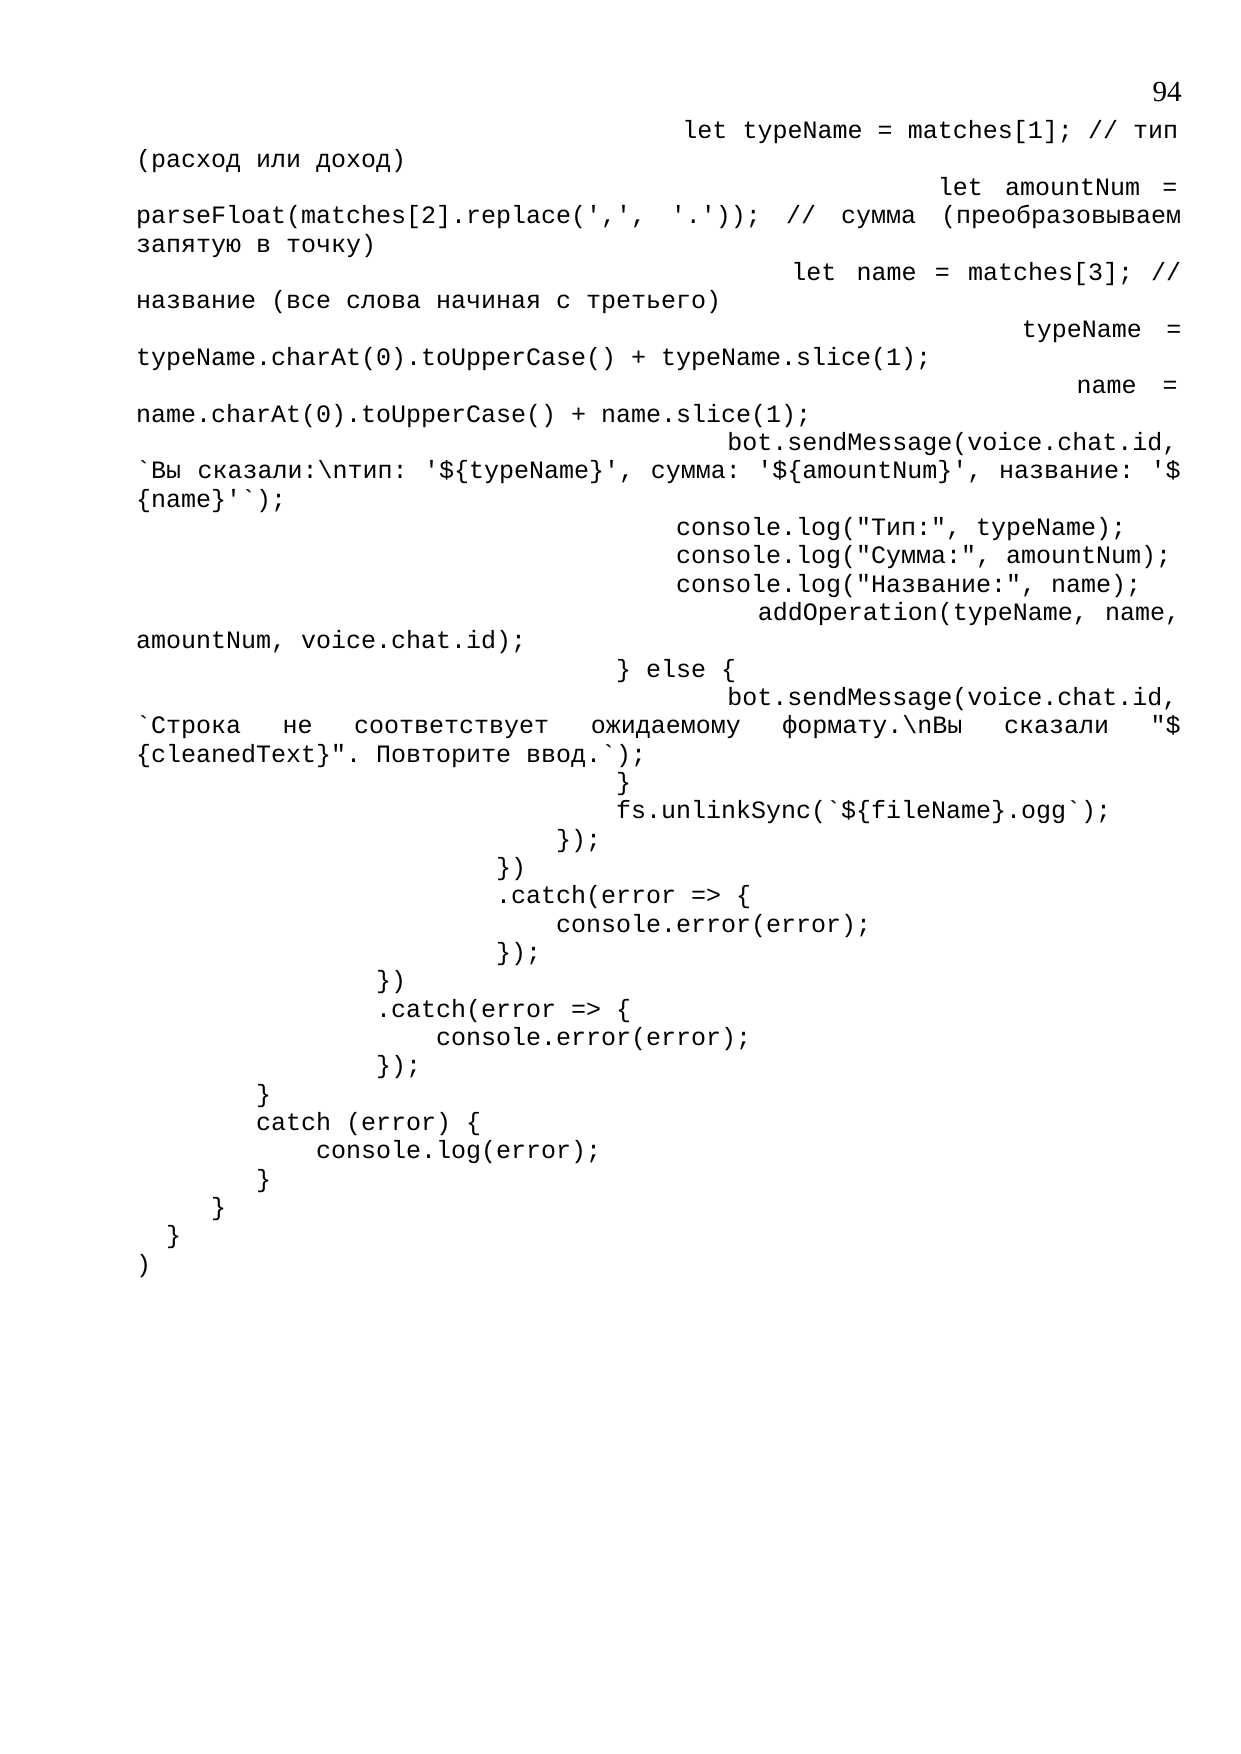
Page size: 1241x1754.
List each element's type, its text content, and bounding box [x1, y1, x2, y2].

text addOperation(typeName, name, amountNum, voice.chat.id); [136, 600, 1181, 656]
text let typeName = matches[1]; // тип (расход или доход) [136, 118, 1181, 175]
text }); [136, 826, 1181, 855]
text }) [136, 855, 1181, 883]
text let name = matches[3]; // название (все слова начиная с третьего) [136, 260, 1181, 316]
text .catch(error => { [136, 996, 1181, 1025]
text }) [136, 968, 1181, 996]
text } [136, 1166, 1181, 1195]
text console.log(error); [136, 1138, 1181, 1166]
text console.error(error); [136, 1025, 1181, 1053]
text ) [136, 1251, 1181, 1280]
text console.error(error); [136, 911, 1181, 940]
text } [136, 1223, 1181, 1251]
text console.log("Тип:", typeName); [136, 515, 1181, 543]
text } else { [136, 656, 1181, 685]
text typeName = typeName.charAt(0).toUpperCase() + typeName.slice(1); [136, 316, 1181, 373]
text bot.sendMessage(voice.chat.id, `Вы сказали:\nтип: '${typeName}', сумма: '${amountNum}', название: '${name}'`); [136, 430, 1181, 515]
text fs.unlinkSync(`${fileName}.ogg`); [136, 798, 1181, 826]
text }); [136, 940, 1181, 968]
text name = name.charAt(0).toUpperCase() + name.slice(1); [136, 373, 1181, 430]
text catch (error) { [136, 1110, 1181, 1138]
text console.log("Название:", name); [136, 571, 1181, 600]
text let amountNum = parseFloat(matches[2].replace(',', '.')); // сумма (преобразовываем запятую в точку) [136, 175, 1181, 260]
text console.log("Сумма:", amountNum); [136, 543, 1181, 571]
text bot.sendMessage(voice.chat.id, `Строка не соответствует ожидаемому формату.\nВы сказали "${cleanedText}". Повторите ввод.`); [136, 685, 1181, 770]
text }); [136, 1053, 1181, 1081]
text } [136, 1195, 1181, 1223]
text } [136, 770, 1181, 798]
text .catch(error => { [136, 883, 1181, 911]
text } [136, 1081, 1181, 1110]
